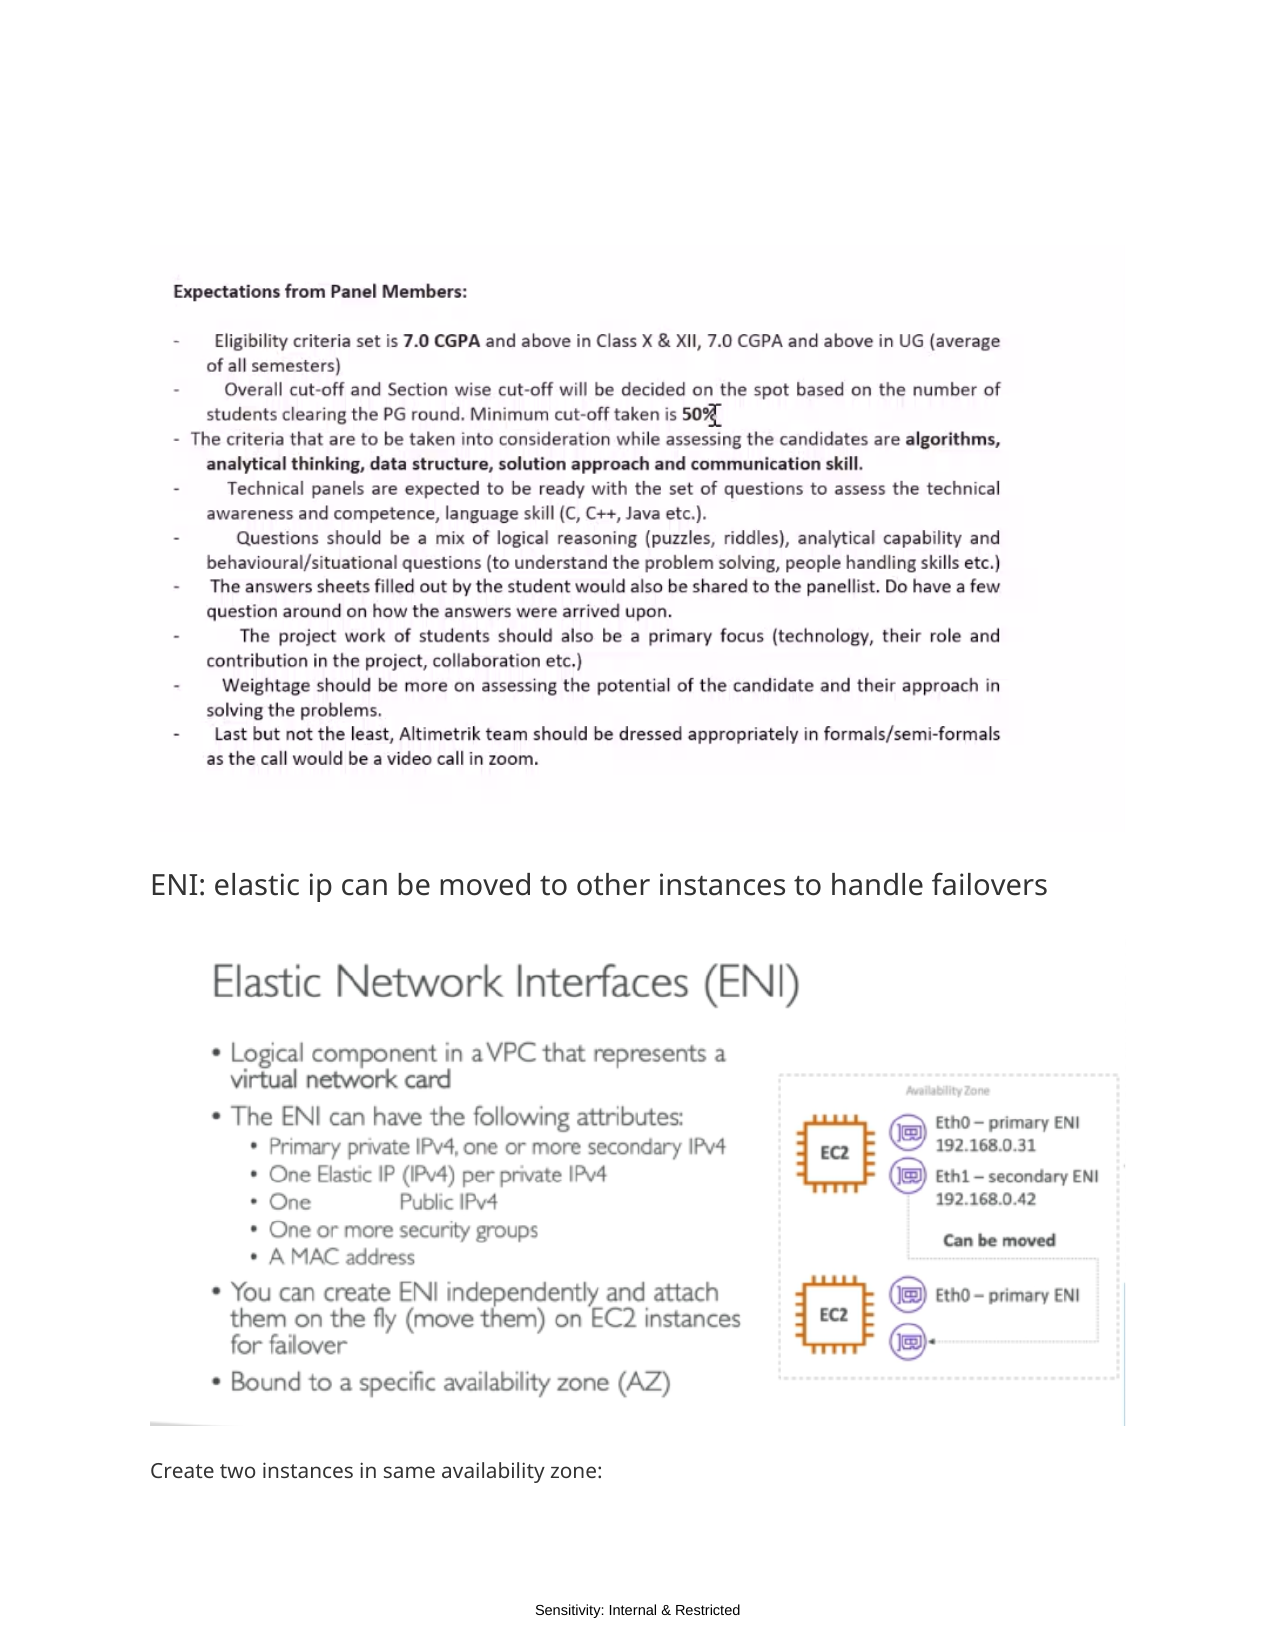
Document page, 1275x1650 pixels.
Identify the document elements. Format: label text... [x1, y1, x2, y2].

text ENI: elastic ip can be moved to other instances to handle failovers [150, 864, 1125, 904]
picture [150, 935, 1125, 1426]
picture [150, 245, 1125, 833]
text Create two instances in same availability zone: [150, 1457, 1125, 1485]
